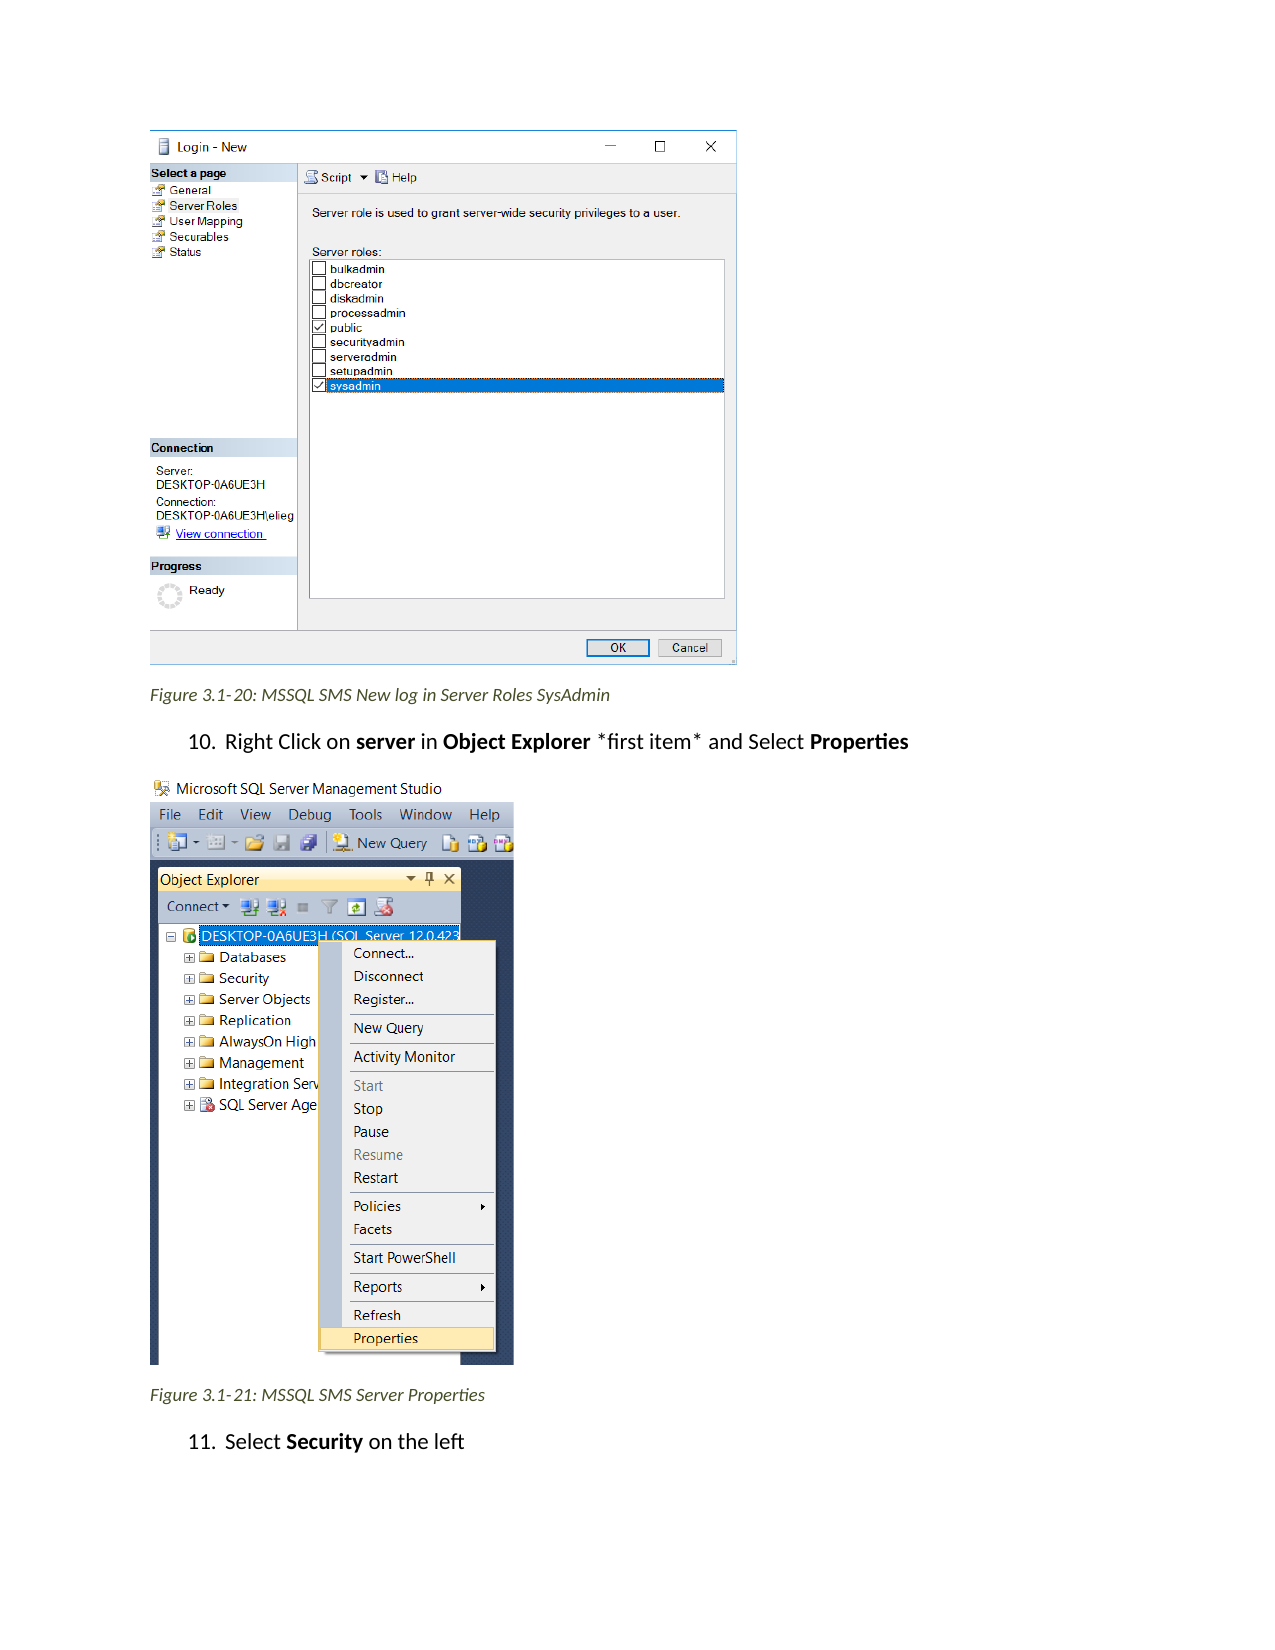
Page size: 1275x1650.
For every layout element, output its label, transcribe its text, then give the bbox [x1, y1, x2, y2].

picture [150, 130, 737, 665]
list Right Click on server in Object Explorer *first item* and Select Properties [187, 727, 1125, 755]
list Select Security on the left [187, 1427, 1125, 1455]
picture [150, 774, 514, 1365]
